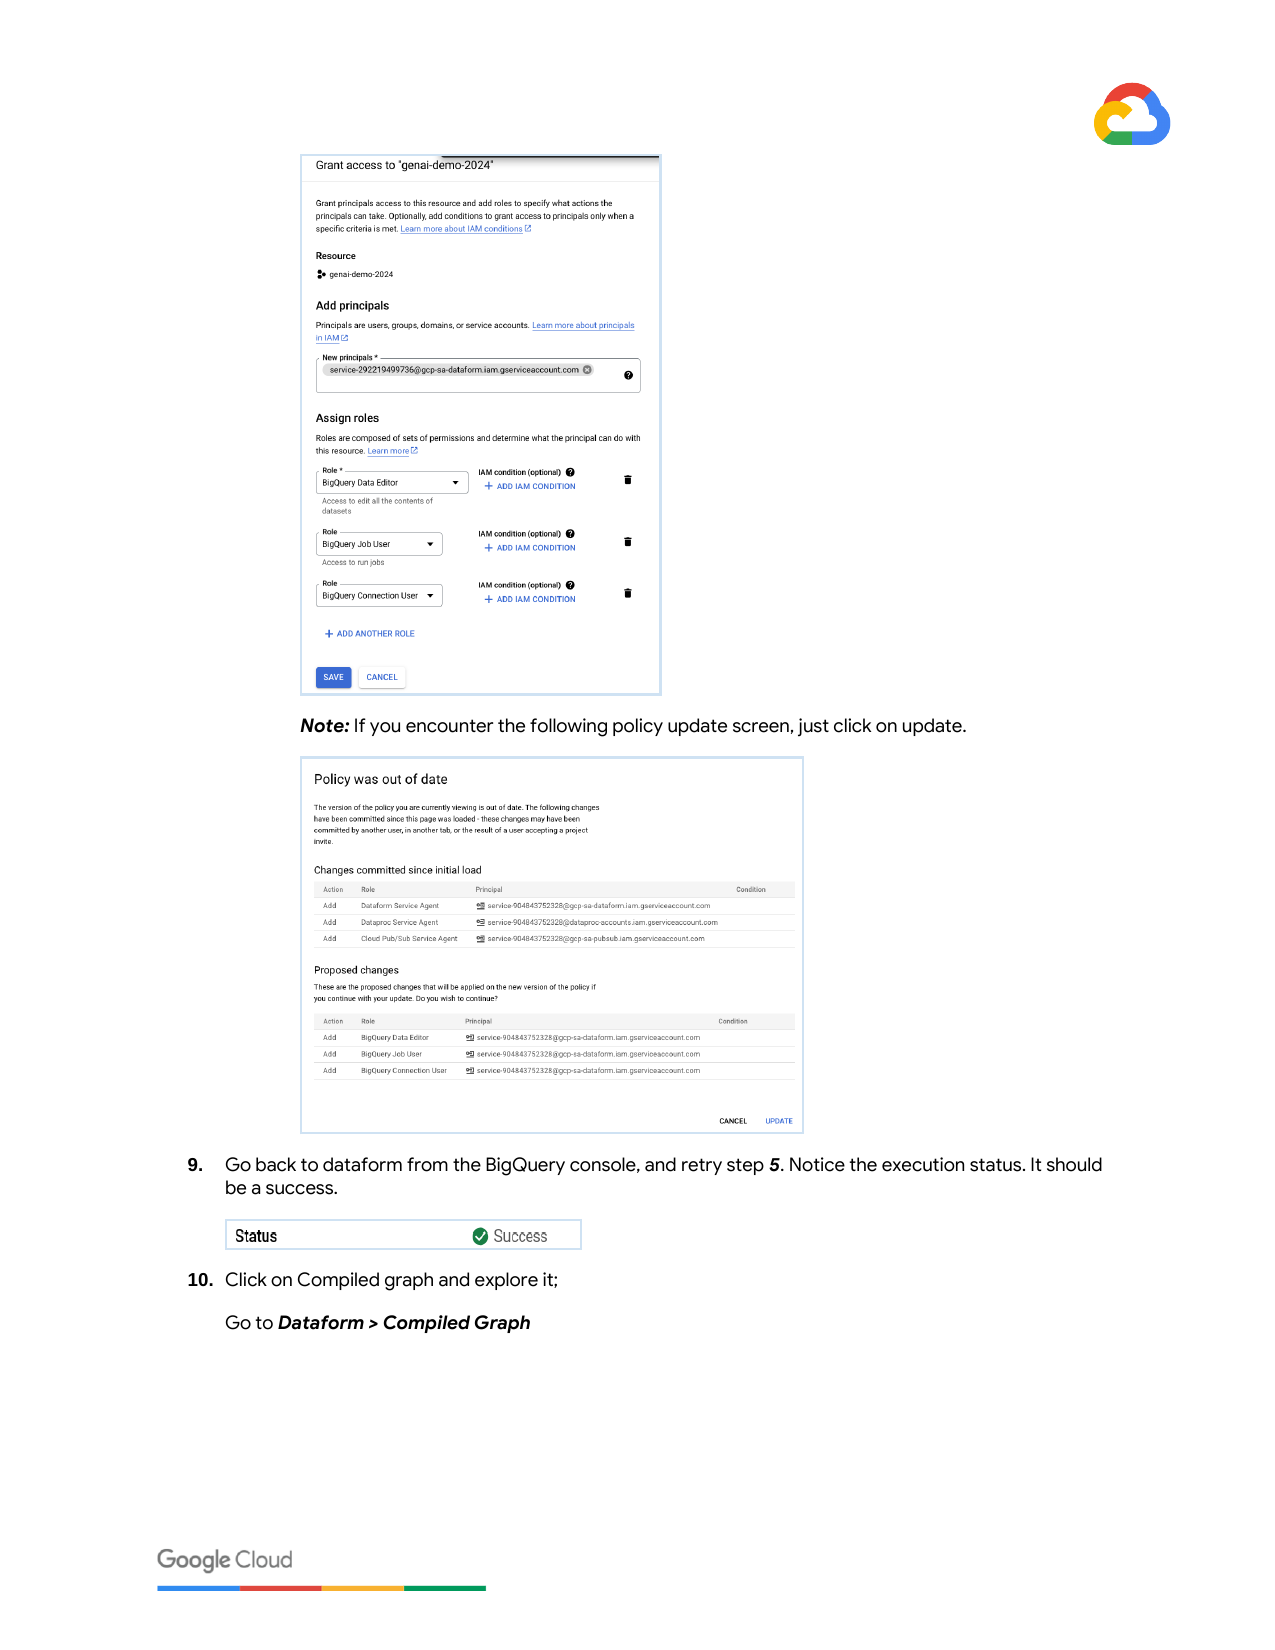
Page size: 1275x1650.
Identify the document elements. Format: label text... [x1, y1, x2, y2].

picture [227, 1221, 580, 1248]
picture [302, 156, 659, 693]
text Note: If you encounter the following policy update screen, just click on update. [300, 714, 1125, 738]
picture [302, 759, 802, 1132]
list Go back to dataform from the BigQuery console, and retry step 5. Notice the execution status. It should be a success. [187, 1153, 1125, 1200]
text Go to Dataform > Compiled Graph [225, 1311, 1125, 1334]
picture [150, 1544, 492, 1591]
list Click on Compiled graph and explore it; [187, 1269, 1125, 1292]
picture [1092, 75, 1172, 155]
